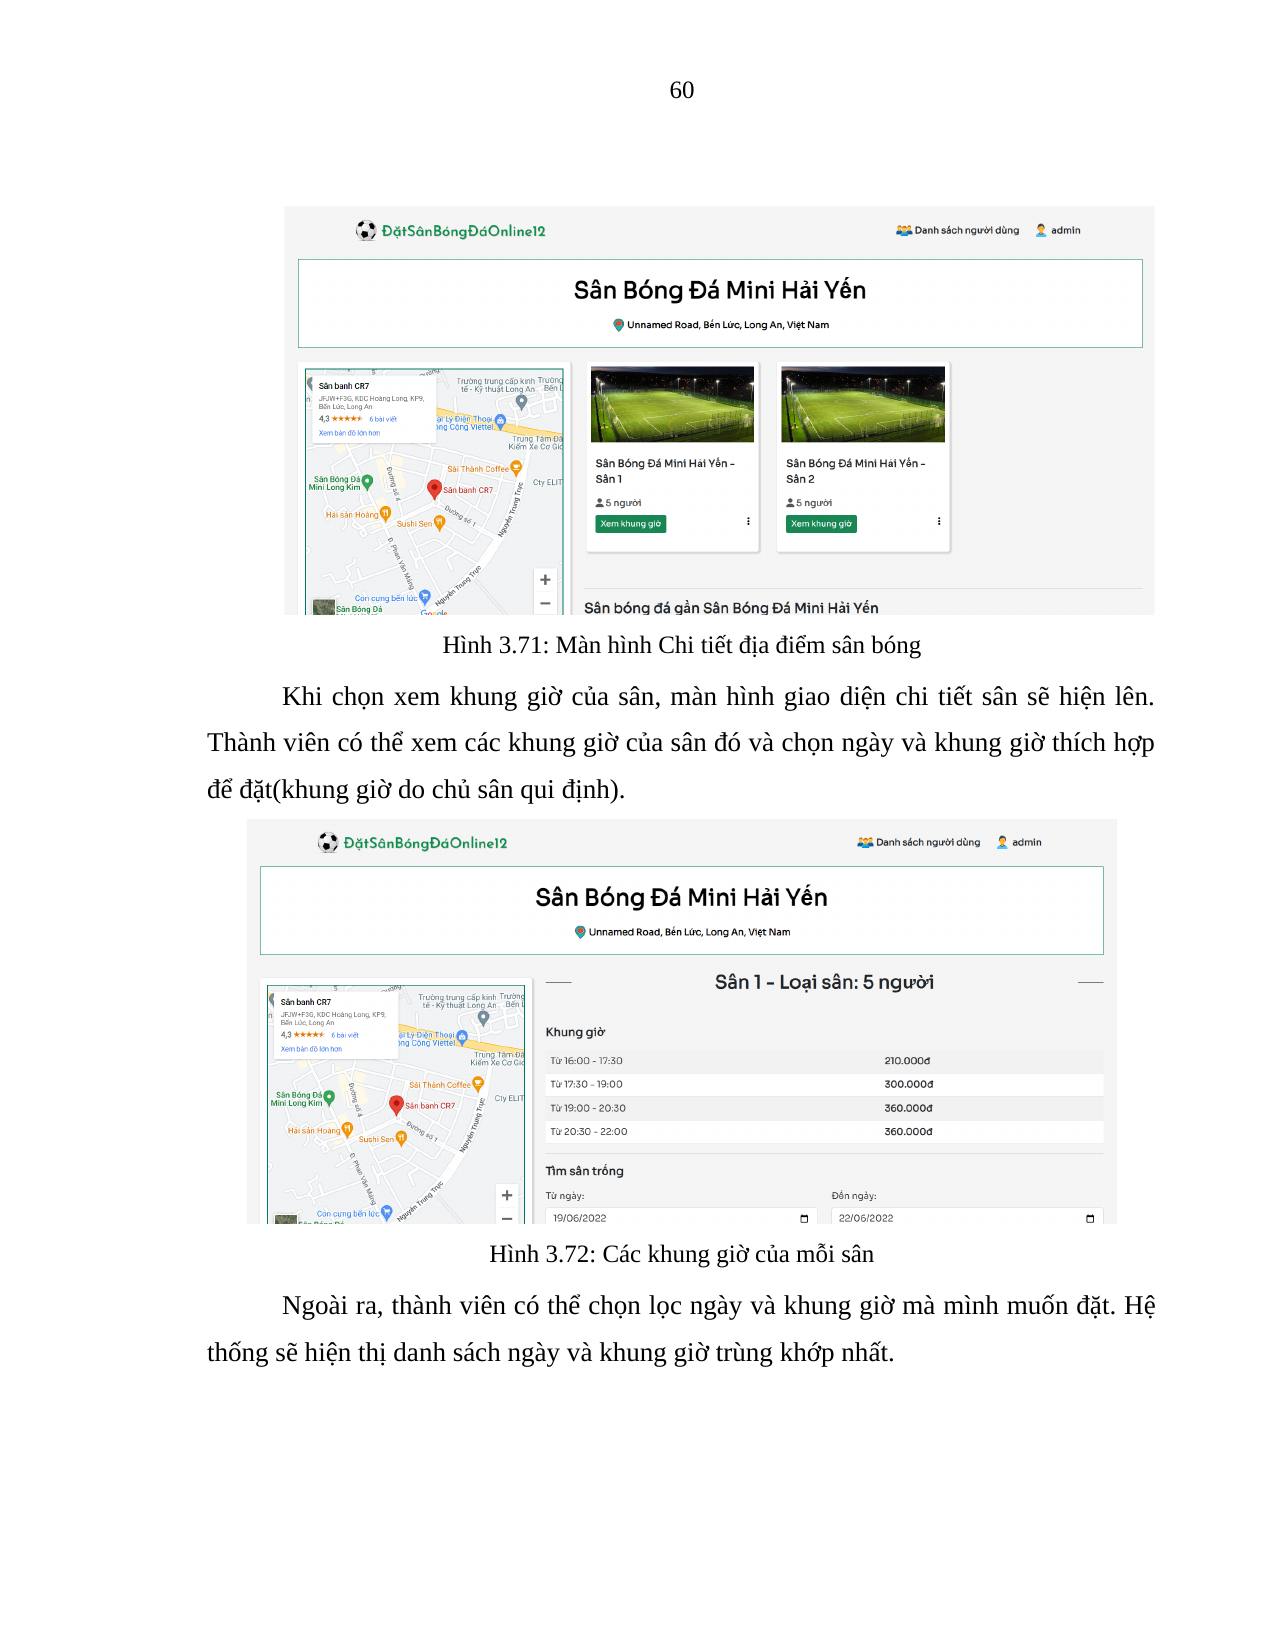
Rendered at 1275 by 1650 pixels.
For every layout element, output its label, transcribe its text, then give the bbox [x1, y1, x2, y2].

picture [246, 819, 1117, 1224]
text Khi chọn xem khung giờ của sân, màn hình giao diện chi tiết sân sẽ hiện lên. Thành viên có thể xem các khung giờ của sân đó và chọn ngày và khung giờ thích hợp để đặt(khung giờ do chủ sân qui định). [207, 679, 1157, 804]
picture [284, 206, 1155, 615]
text Ngoài ra, thành viên có thể chọn lọc ngày và khung giờ mà mình muốn đặt. Hệ thống sẽ hiện thị danh sách ngày và khung giờ trùng khớp nhất. [207, 1289, 1157, 1367]
